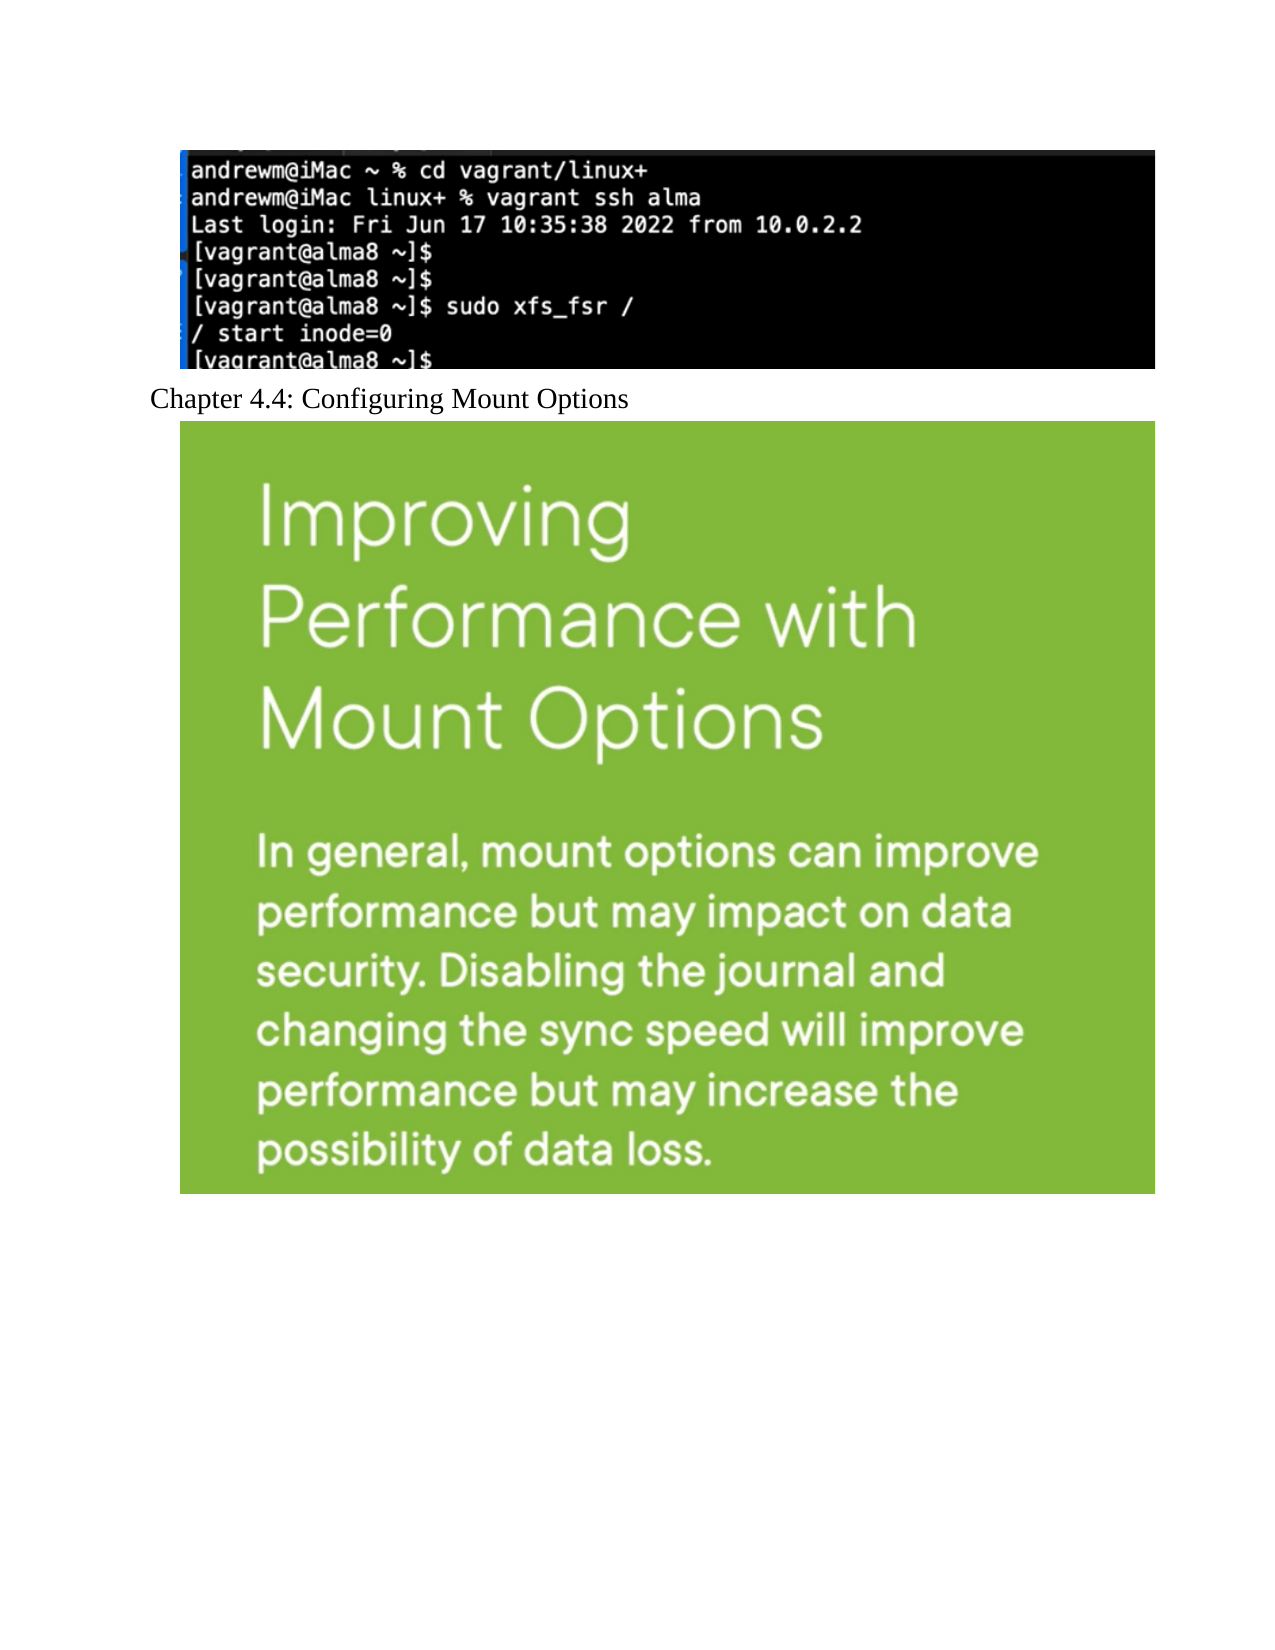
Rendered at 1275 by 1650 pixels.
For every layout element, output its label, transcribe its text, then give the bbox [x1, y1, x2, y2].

picture [180, 150, 1155, 369]
subtitle Chapter 4.4: Configuring Mount Options [150, 382, 1125, 415]
picture [180, 421, 1155, 1194]
